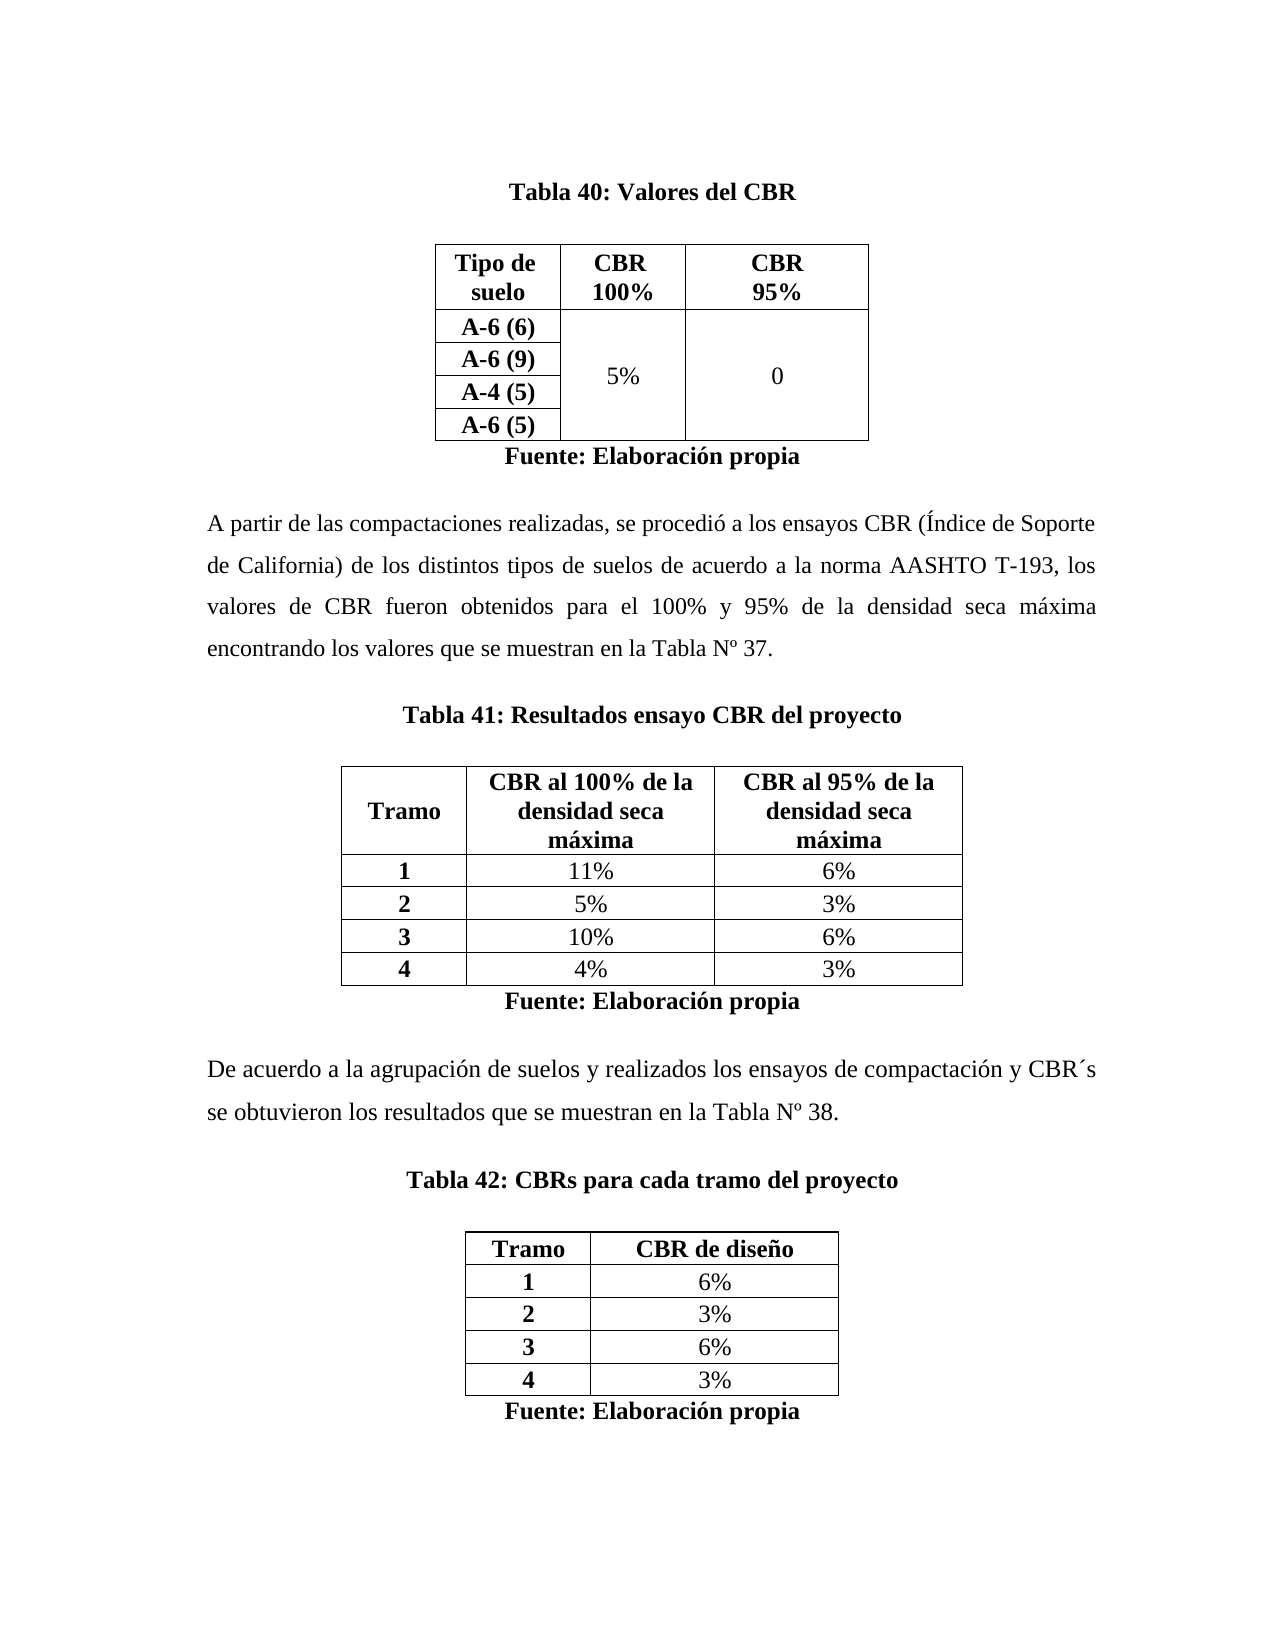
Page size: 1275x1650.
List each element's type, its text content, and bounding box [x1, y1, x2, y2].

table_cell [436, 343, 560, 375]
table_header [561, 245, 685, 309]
text Tabla : CBRs para cada tramo del proyecto [207, 1165, 1098, 1194]
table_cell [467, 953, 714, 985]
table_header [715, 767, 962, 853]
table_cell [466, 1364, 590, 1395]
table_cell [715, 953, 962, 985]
text A partir de las compactaciones realizadas, se procedió a los ensayos CBR (Índice de Soporte de California) de los distintos tipos de suelos de acuerdo a la norma AASHTO T-193, los valores de CBR fueron obtenidos para el 100% y 95% de la densidad seca máxima encontrando los valores que se muestran en la Tabla Nº 37. [207, 509, 1098, 661]
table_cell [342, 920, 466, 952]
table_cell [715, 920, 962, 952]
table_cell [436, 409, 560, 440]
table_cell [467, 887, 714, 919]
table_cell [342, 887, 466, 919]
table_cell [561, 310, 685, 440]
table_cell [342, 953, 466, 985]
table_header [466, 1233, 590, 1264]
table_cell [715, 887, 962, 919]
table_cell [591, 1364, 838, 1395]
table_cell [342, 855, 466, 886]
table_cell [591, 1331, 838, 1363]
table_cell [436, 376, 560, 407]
text Tabla : Valores del CBR [207, 177, 1098, 206]
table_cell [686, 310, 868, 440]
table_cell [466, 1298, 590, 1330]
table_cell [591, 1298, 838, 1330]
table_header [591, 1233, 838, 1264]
text Fuente: Elaboración propia [207, 441, 1098, 470]
text Fuente: Elaboración propia [207, 1396, 1098, 1425]
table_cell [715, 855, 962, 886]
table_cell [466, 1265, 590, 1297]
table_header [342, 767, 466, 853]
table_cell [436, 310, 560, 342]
text Tabla : Resultados ensayo CBR del proyecto [207, 700, 1098, 729]
text Fuente: Elaboración propia [207, 986, 1098, 1014]
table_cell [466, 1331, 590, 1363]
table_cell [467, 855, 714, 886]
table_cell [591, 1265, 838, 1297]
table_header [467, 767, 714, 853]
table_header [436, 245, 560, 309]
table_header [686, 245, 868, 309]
text De acuerdo a la agrupación de suelos y realizados los ensayos de compactación y CBR´s se obtuvieron los resultados que se muestran en la Tabla Nº 38. [207, 1054, 1098, 1126]
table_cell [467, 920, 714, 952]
